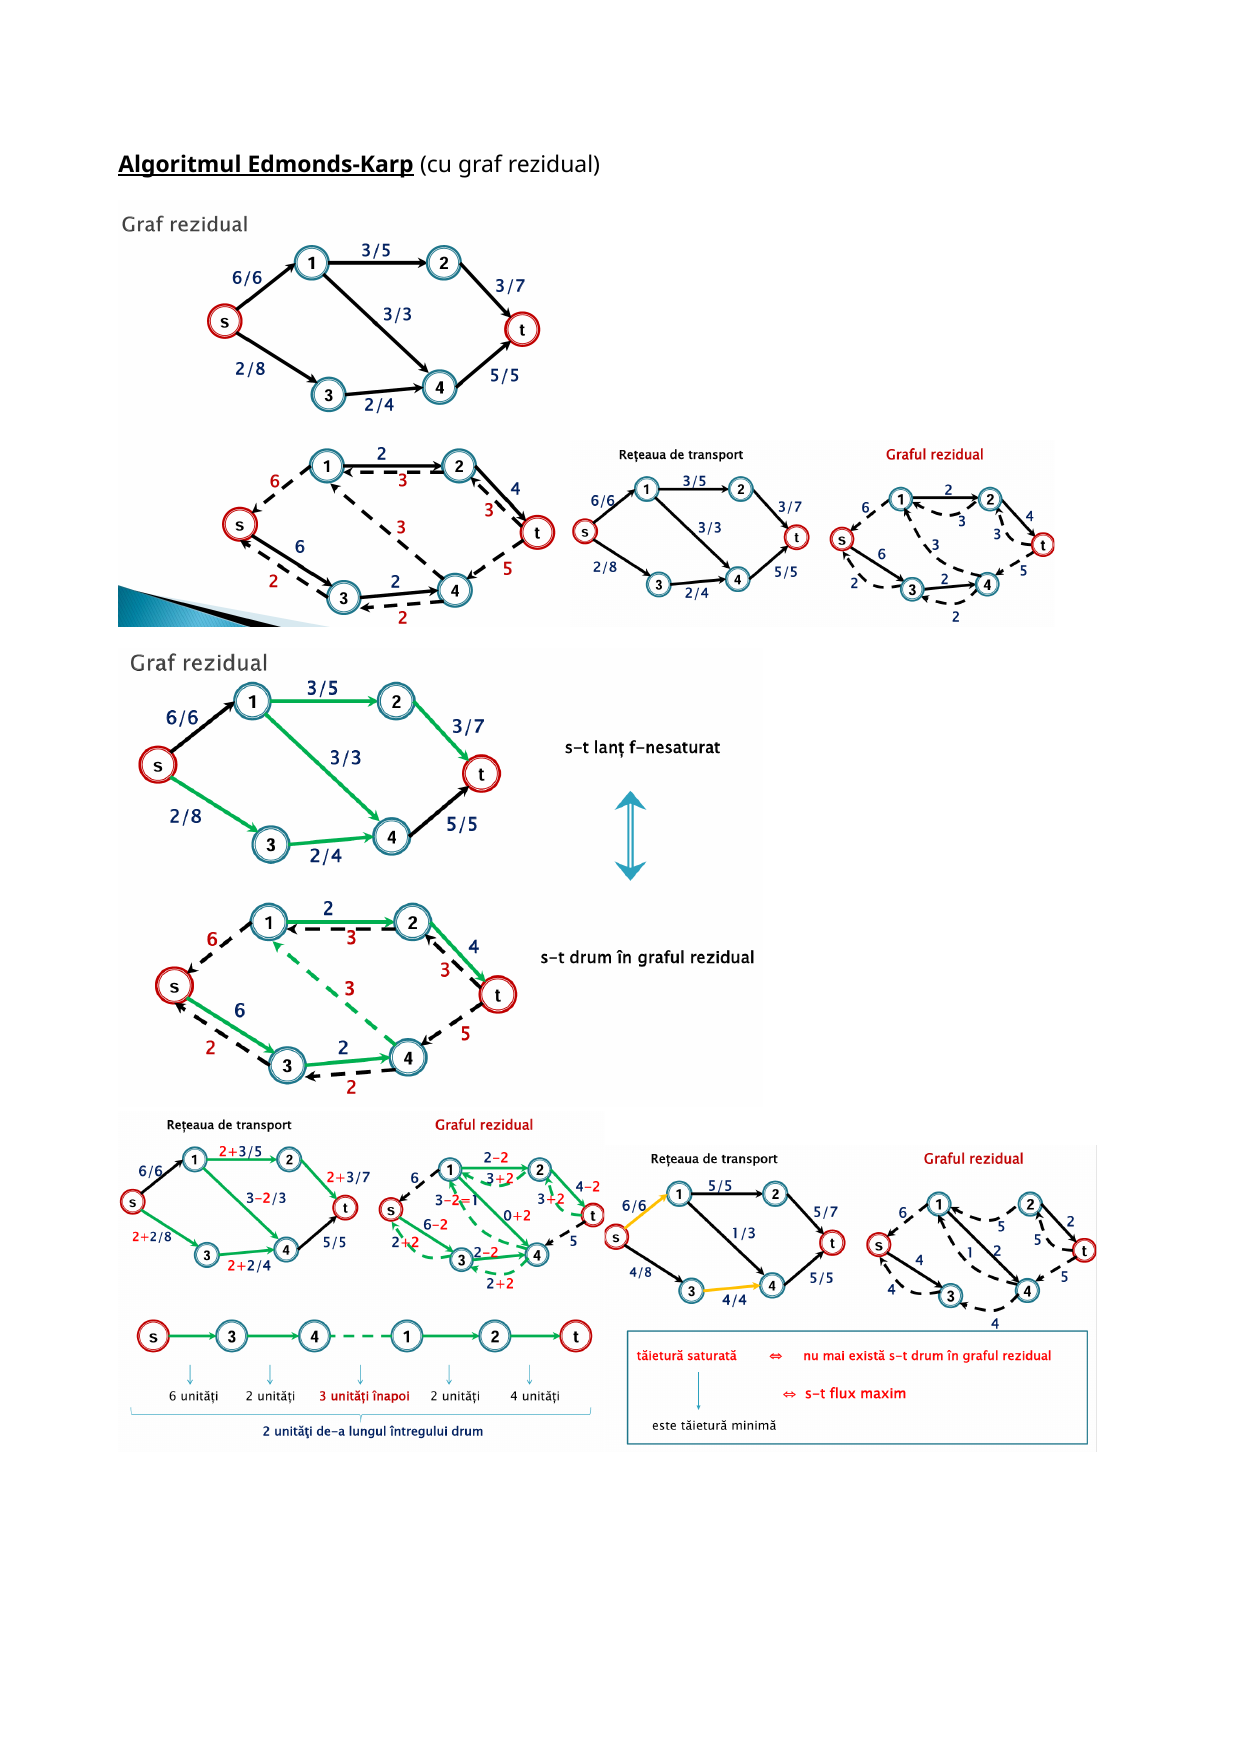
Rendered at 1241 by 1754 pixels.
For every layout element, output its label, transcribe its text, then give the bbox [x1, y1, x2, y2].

picture [118, 1111, 1097, 1452]
picture [118, 648, 763, 1107]
text Algoritmul Edmonds-Karp (cu graf rezidual) [118, 148, 1122, 179]
picture [118, 200, 1055, 627]
